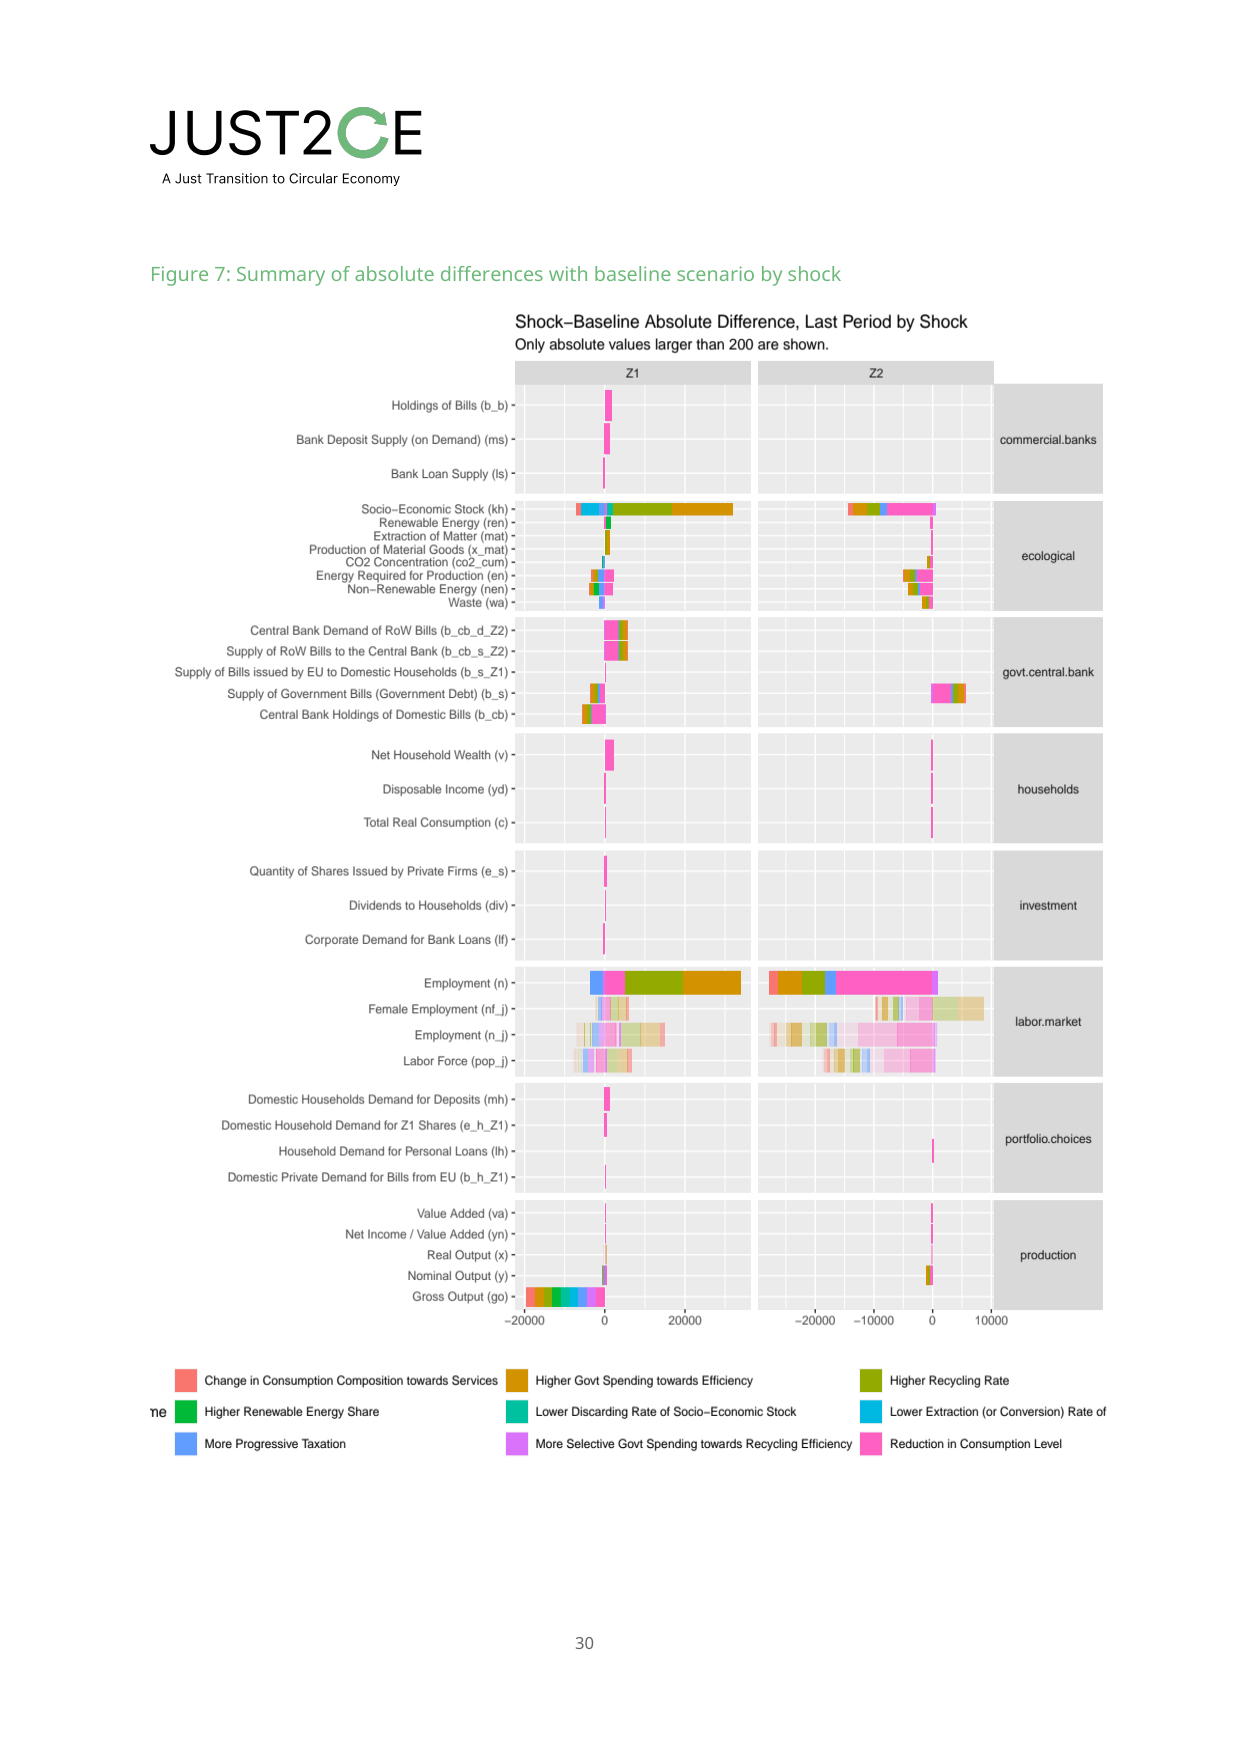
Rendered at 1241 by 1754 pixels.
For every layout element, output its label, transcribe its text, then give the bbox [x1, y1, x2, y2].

picture [150, 107, 422, 186]
title Figure 7: Summary of absolute differences with baseline scenario by shock [150, 260, 1107, 287]
